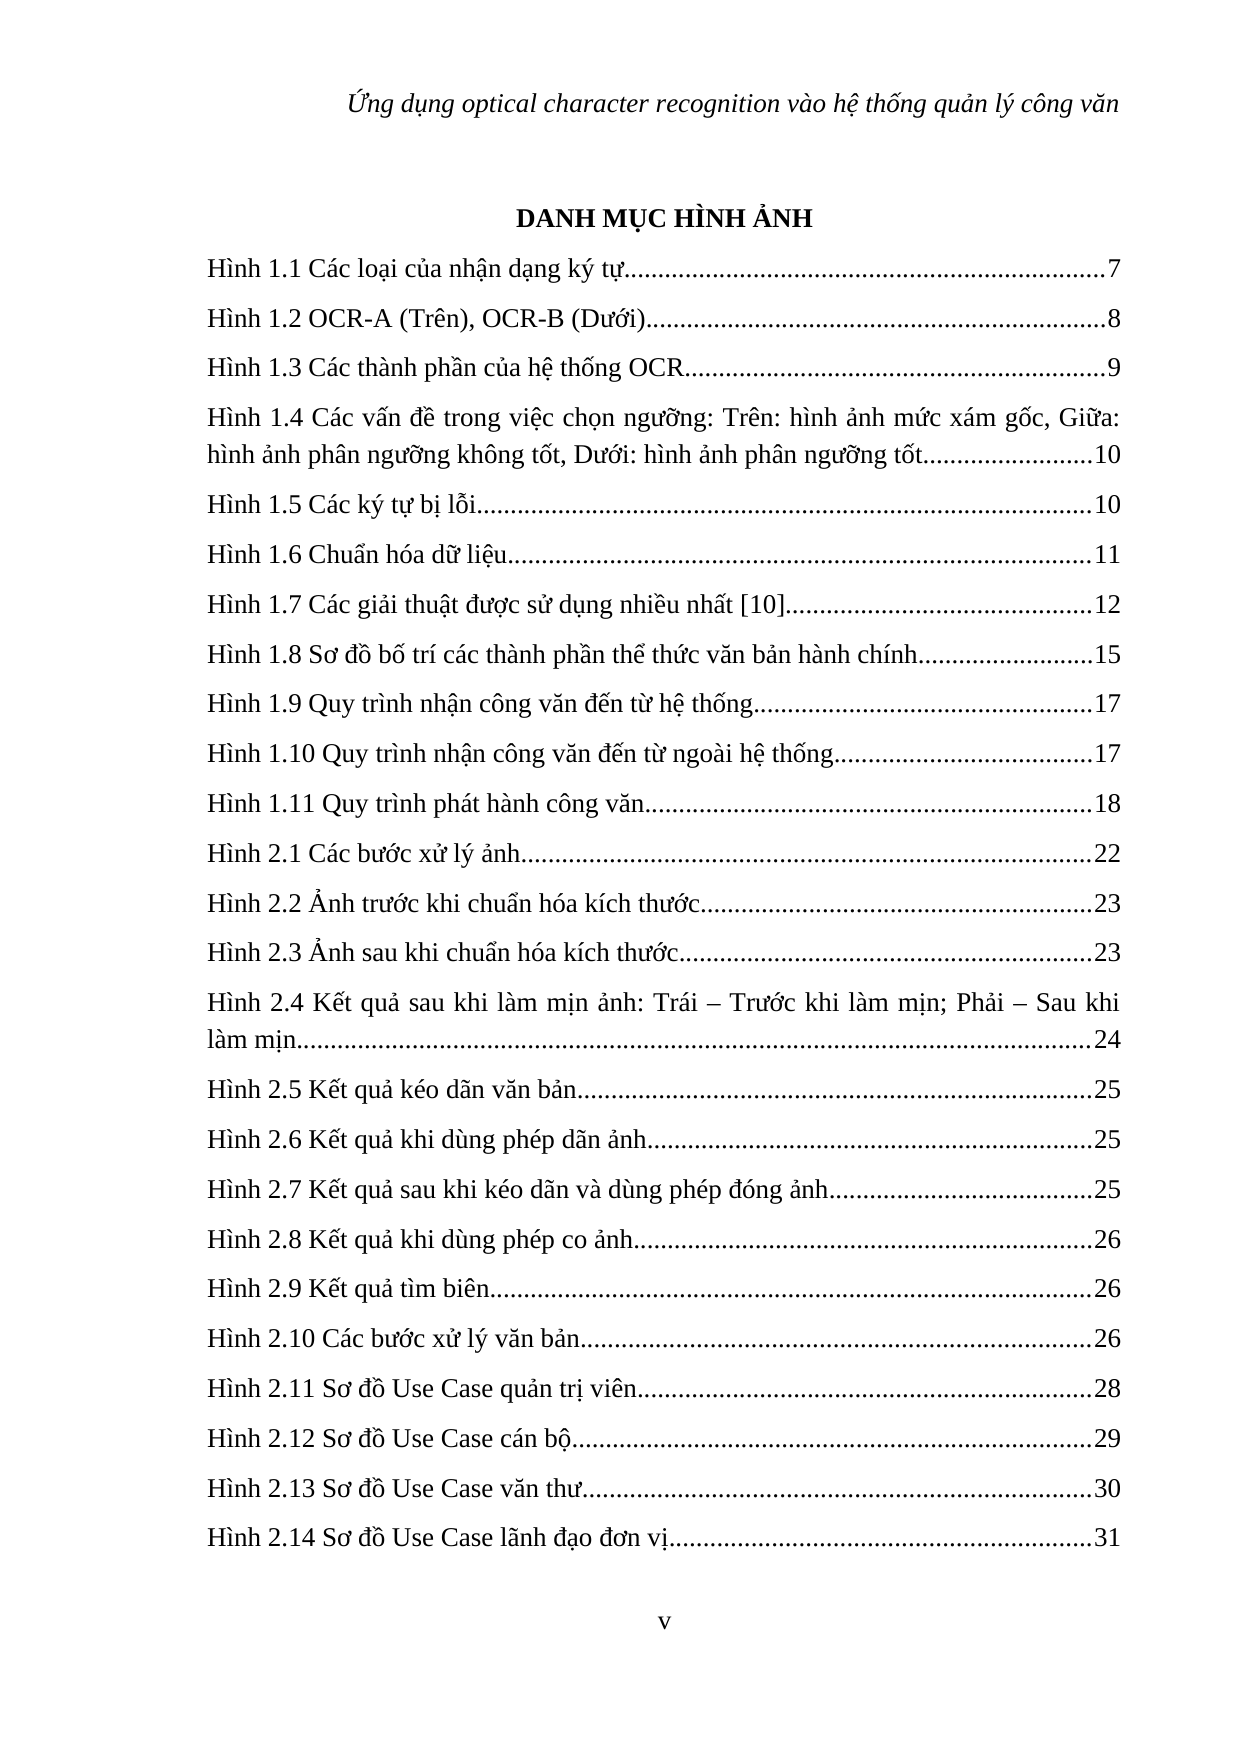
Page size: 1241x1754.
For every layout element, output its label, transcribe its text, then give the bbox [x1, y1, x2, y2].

text Hình 2.8 Kết quả khi dùng phép co ảnh 26 [207, 1223, 1122, 1254]
text Hình 1.1 Các loại của nhận dạng ký tự 7 [207, 252, 1122, 283]
text Hình 2.4 Kết quả sau khi làm mịn ảnh: Trái – Trước khi làm mịn; Phải – Sau khi làm mịn 24 [207, 986, 1122, 1055]
text Hình 1.5 Các ký tự bị lỗi 10 [207, 488, 1122, 519]
text Hình 1.6 Chuẩn hóa dữ liệu 11 [207, 538, 1122, 569]
text Hình 2.1 Các bước xử lý ảnh 22 [207, 837, 1122, 868]
text Hình 1.10 Quy trình nhận công văn đến từ ngoài hệ thống 17 [207, 737, 1122, 768]
text Hình 1.8 Sơ đồ bố trí các thành phần thể thức văn bản hành chính 15 [207, 638, 1122, 669]
text Hình 2.5 Kết quả kéo dãn văn bản 25 [207, 1073, 1122, 1104]
text Hình 2.2 Ảnh trước khi chuẩn hóa kích thước 23 [207, 887, 1122, 918]
text Hình 2.12 Sơ đồ Use Case cán bộ 29 [207, 1422, 1122, 1453]
text Hình 2.6 Kết quả khi dùng phép dãn ảnh 25 [207, 1123, 1122, 1154]
text Hình 1.2 OCR-A (Trên), OCR-B (Dưới) 8 [207, 302, 1122, 333]
text Hình 2.11 Sơ đồ Use Case quản trị viên 28 [207, 1372, 1122, 1403]
text Hình 1.9 Quy trình nhận công văn đến từ hệ thống 17 [207, 688, 1122, 719]
text Hình 2.9 Kết quả tìm biên 26 [207, 1273, 1122, 1304]
subtitle DANH MỤC HÌNH ẢNH [207, 202, 1122, 233]
text Hình 1.7 Các giải thuật được sử dụng nhiều nhất [10] 12 [207, 588, 1122, 619]
text Hình 1.3 Các thành phần của hệ thống OCR 9 [207, 352, 1122, 383]
text Hình 2.14 Sơ đồ Use Case lãnh đạo đơn vị 31 [207, 1522, 1122, 1553]
text Hình 1.11 Quy trình phát hành công văn 18 [207, 787, 1122, 818]
text Hình 2.10 Các bước xử lý văn bản 26 [207, 1322, 1122, 1353]
text Hình 2.7 Kết quả sau khi kéo dãn và dùng phép đóng ảnh 25 [207, 1173, 1122, 1204]
text Hình 2.3 Ảnh sau khi chuẩn hóa kích thước 23 [207, 937, 1122, 968]
text Hình 2.13 Sơ đồ Use Case văn thư 30 [207, 1472, 1122, 1503]
text Hình 1.4 Các vấn đề trong việc chọn ngưỡng: Trên: hình ảnh mức xám gốc, Giữa: hình ảnh phân ngưỡng không tốt, Dưới: hình ảnh phân ngưỡng tốt. 10 [207, 401, 1122, 470]
